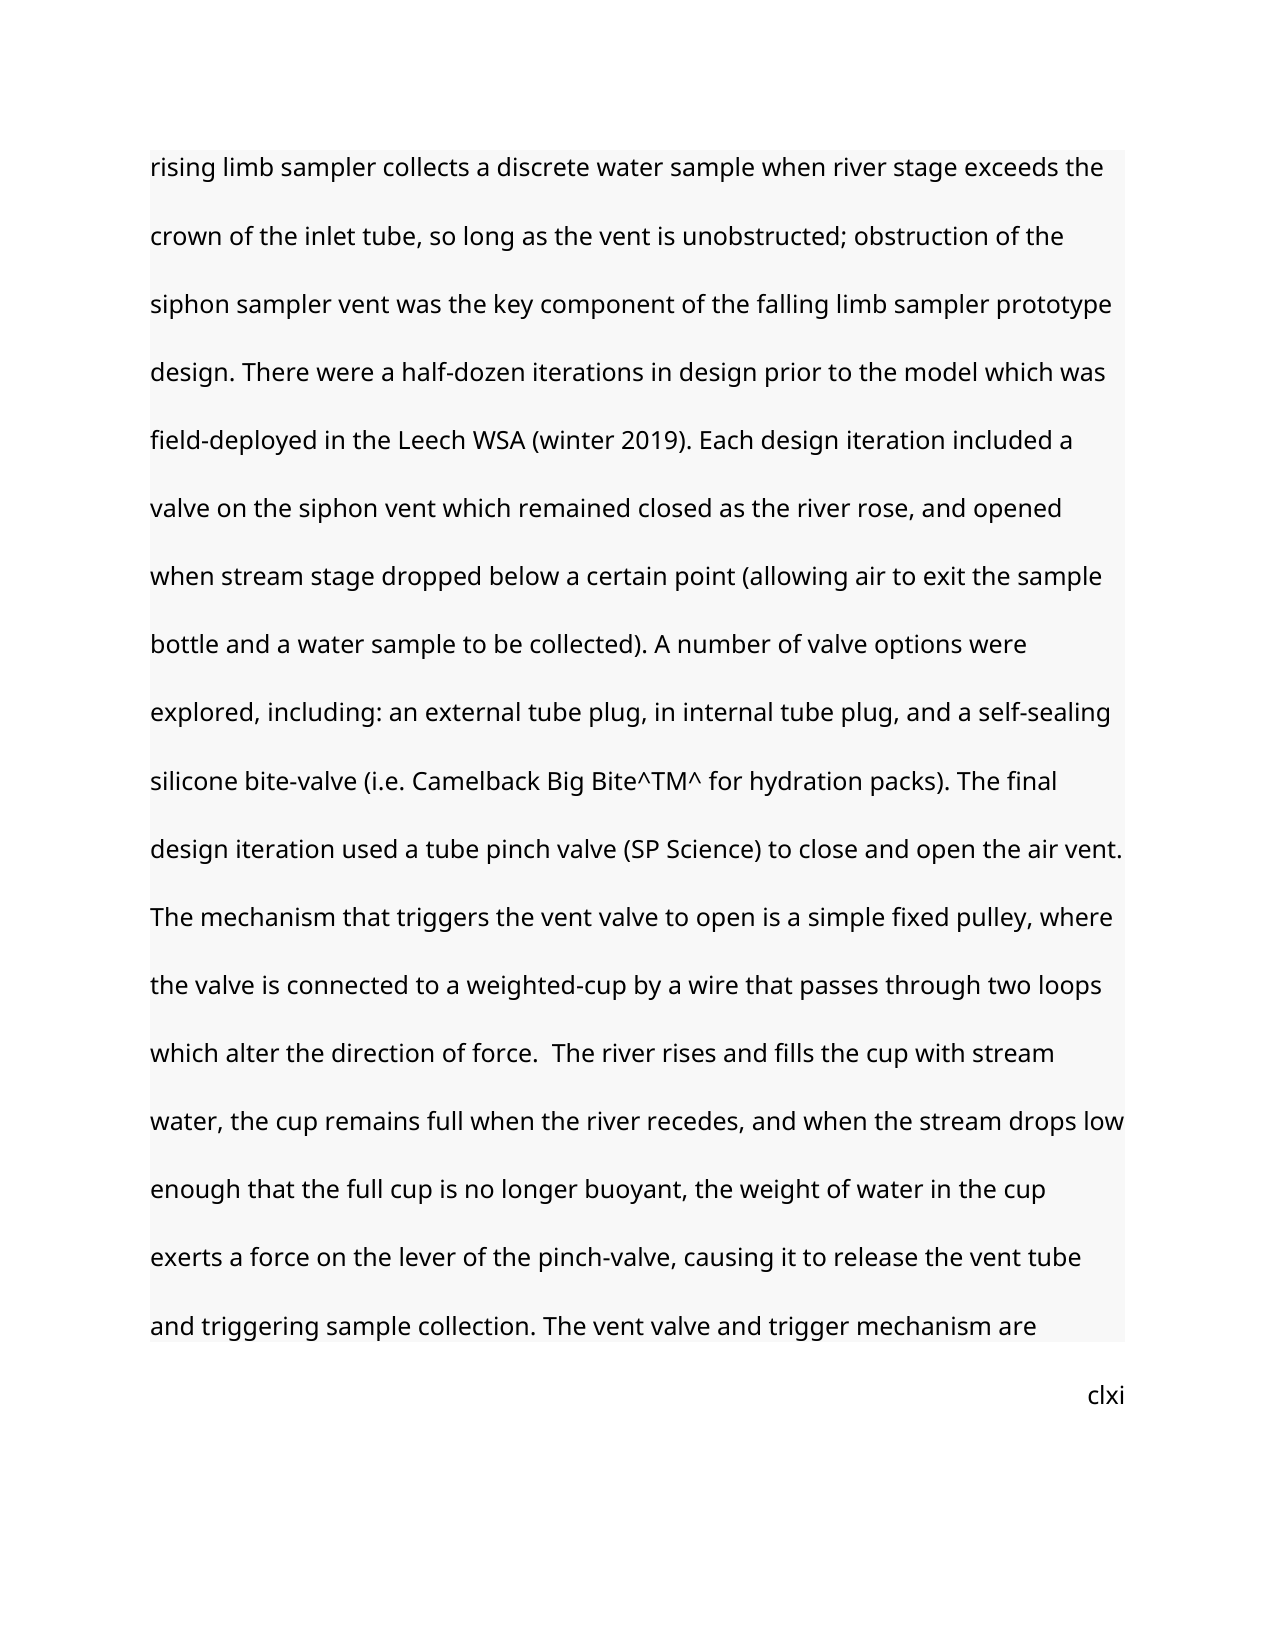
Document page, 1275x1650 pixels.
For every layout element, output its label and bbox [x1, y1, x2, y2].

text [150, 150, 1125, 1342]
